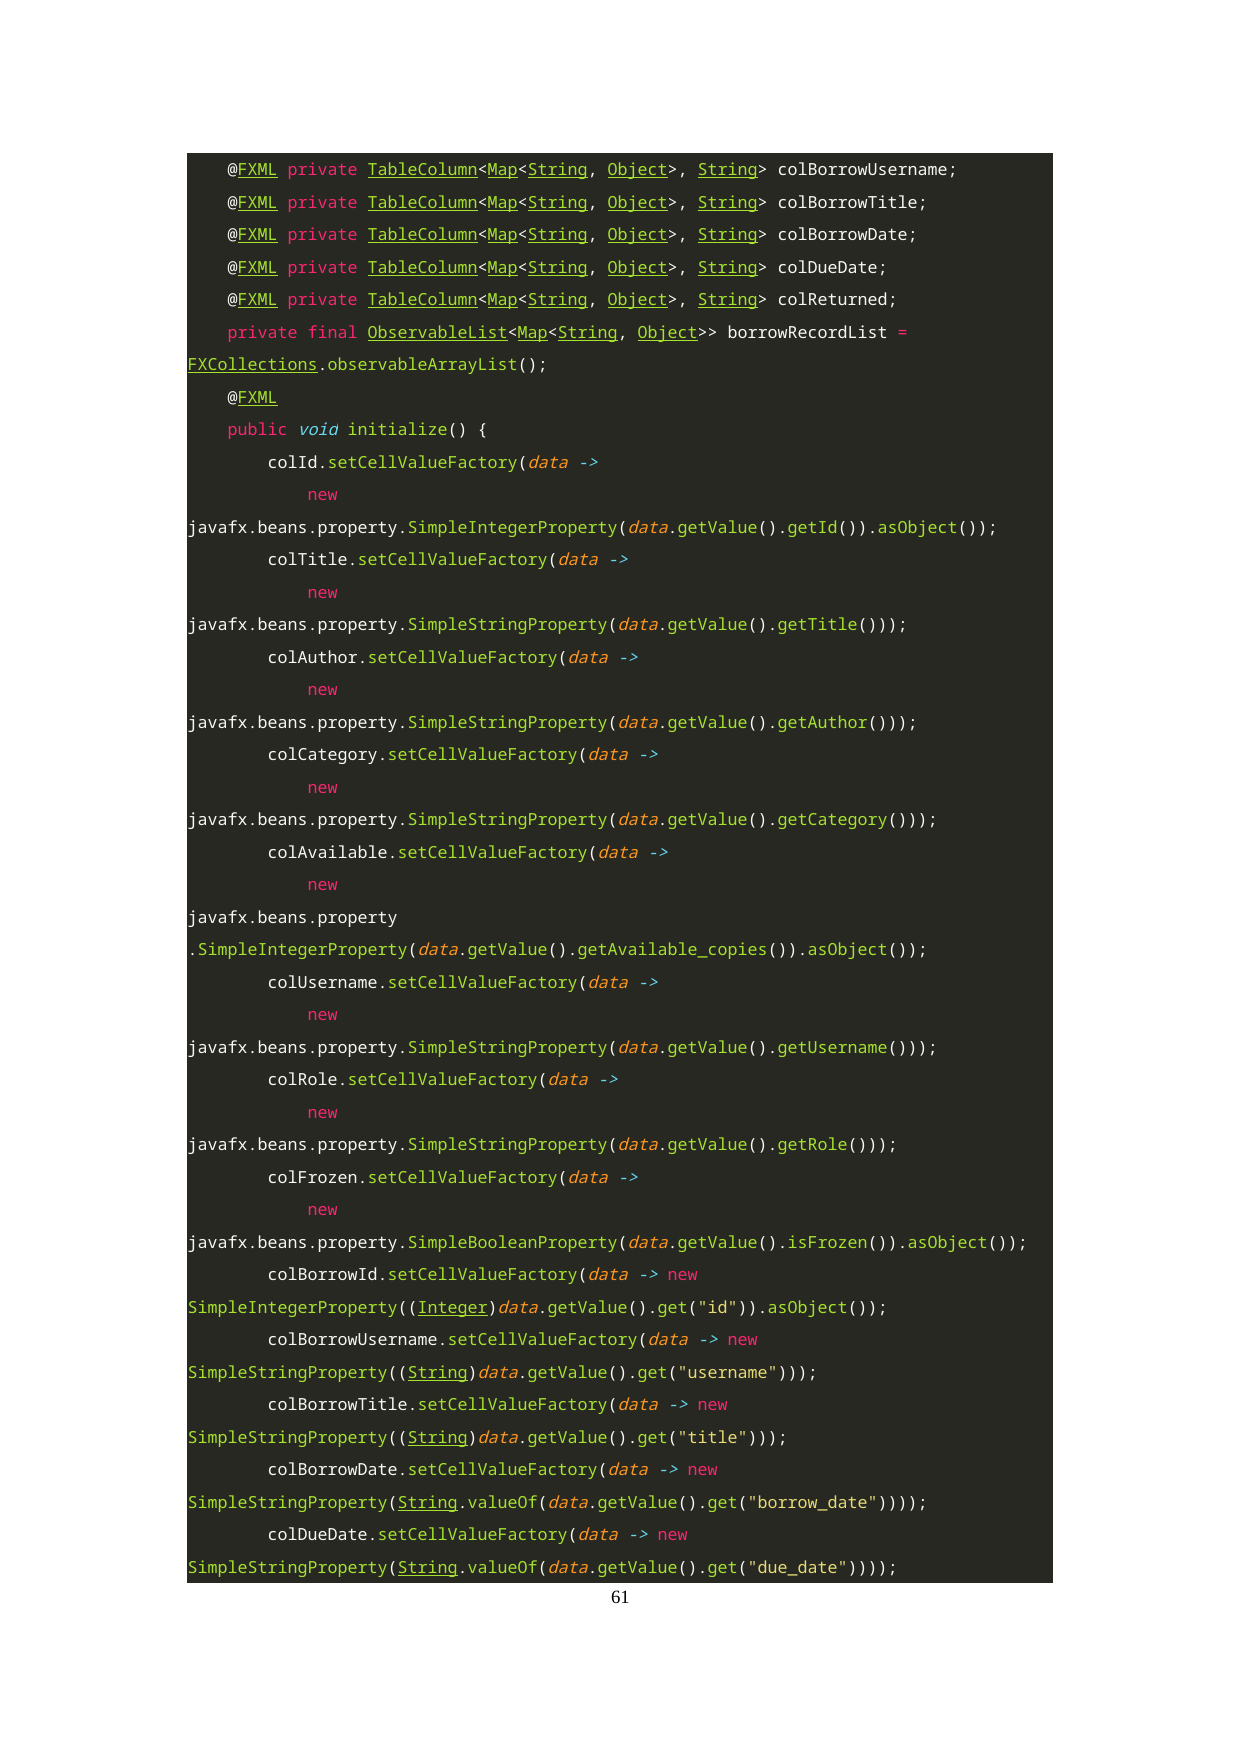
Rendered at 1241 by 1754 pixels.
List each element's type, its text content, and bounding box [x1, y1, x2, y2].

text new javafx.beans.property.SimpleStringProperty(data.getValue().getUsername())); [187, 998, 1053, 1063]
text colAvailable.setCellValueFactory(data -> [187, 836, 1053, 868]
text colFrozen.setCellValueFactory(data -> [187, 1161, 1053, 1193]
text colBorrowDate.setCellValueFactory(data -> new SimpleStringProperty(String.valueOf(data.getValue().get("borrow_date")))); [187, 1453, 1053, 1518]
text private final ObservableList<Map<String, Object>> borrowRecordList = FXCollections.observableArrayList(); [187, 316, 1053, 381]
text colAuthor.setCellValueFactory(data -> [187, 641, 1053, 673]
text colTitle.setCellValueFactory(data -> [187, 543, 1053, 576]
text new javafx.beans.property.SimpleStringProperty(data.getValue().getCategory())); [187, 771, 1053, 836]
text colCategory.setCellValueFactory(data -> [187, 738, 1053, 771]
text @FXML [187, 381, 1053, 413]
text colDueDate.setCellValueFactory(data -> new SimpleStringProperty(String.valueOf(data.getValue().get("due_date")))); [187, 1518, 1053, 1583]
text colBorrowTitle.setCellValueFactory(data -> new SimpleStringProperty((String)data.getValue().get("title"))); [187, 1388, 1053, 1453]
text new javafx.beans.property.SimpleStringProperty(data.getValue().getTitle())); [187, 576, 1053, 641]
text colId.setCellValueFactory(data -> [187, 446, 1053, 478]
text @FXML private TableColumn<Map<String, Object>, String> colBorrowUsername; [187, 153, 1053, 186]
text colBorrowUsername.setCellValueFactory(data -> new SimpleStringProperty((String)data.getValue().get("username"))); [187, 1323, 1053, 1388]
text public void initialize() { [187, 413, 1053, 446]
text new javafx.beans.property.SimpleIntegerProperty(data.getValue().getId()).asObject()); [187, 478, 1053, 543]
text colBorrowId.setCellValueFactory(data -> new SimpleIntegerProperty((Integer)data.getValue().get("id")).asObject()); [187, 1258, 1053, 1323]
text new javafx.beans.property.SimpleStringProperty(data.getValue().getRole())); [187, 1096, 1053, 1161]
text colRole.setCellValueFactory(data -> [187, 1063, 1053, 1096]
text new javafx.beans.property.SimpleBooleanProperty(data.getValue().isFrozen()).asObject()); [187, 1193, 1053, 1258]
text @FXML private TableColumn<Map<String, Object>, String> colBorrowTitle; [187, 186, 1053, 218]
text colUsername.setCellValueFactory(data -> [187, 966, 1053, 998]
text @FXML private TableColumn<Map<String, Object>, String> colDueDate; [187, 251, 1053, 283]
text new javafx.beans.property.SimpleStringProperty(data.getValue().getAuthor())); [187, 673, 1053, 738]
text @FXML private TableColumn<Map<String, Object>, String> colBorrowDate; [187, 218, 1053, 251]
text new javafx.beans.property.SimpleIntegerProperty(data.getValue().getAvailable_copies()).asObject()); [187, 868, 1053, 966]
text @FXML private TableColumn<Map<String, Object>, String> colReturned; [187, 283, 1053, 316]
